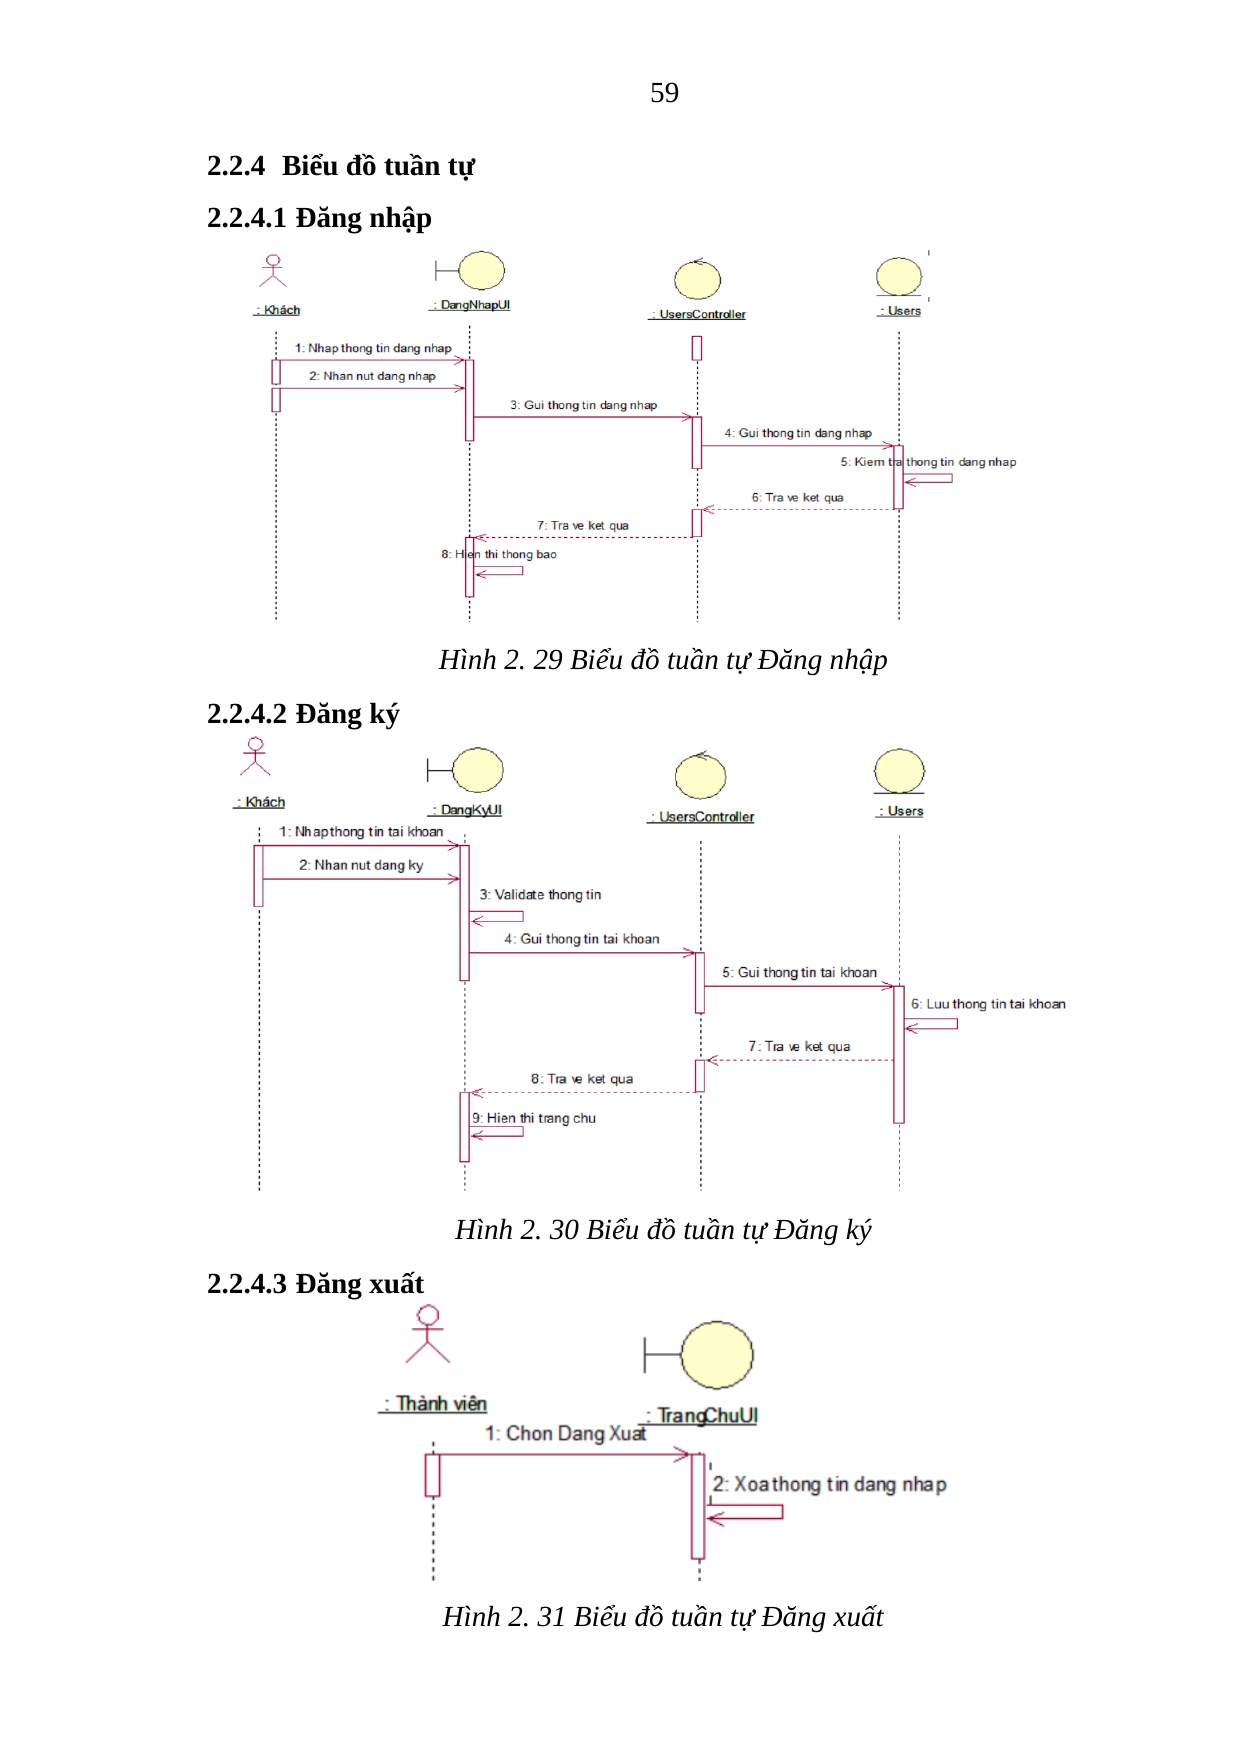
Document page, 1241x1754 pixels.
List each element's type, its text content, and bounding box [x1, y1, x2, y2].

subtitle Đăng ký [207, 697, 1122, 730]
picture [340, 1302, 989, 1581]
text Hình 2. 31 Biểu đồ tuần tự Đăng xuất [207, 1599, 1122, 1633]
subtitle Đăng xuất [207, 1266, 1122, 1300]
subtitle Đăng nhập [207, 201, 1122, 234]
picture [206, 732, 1123, 1193]
text Hình 2. 29 Biểu đồ tuần tự Đăng nhập [207, 642, 1122, 676]
text Hình 2. 30 Biểu đồ tuần tự Đăng ký [207, 1212, 1122, 1246]
picture [206, 236, 1123, 623]
list Biểu đồ tuần tự [207, 148, 1122, 181]
